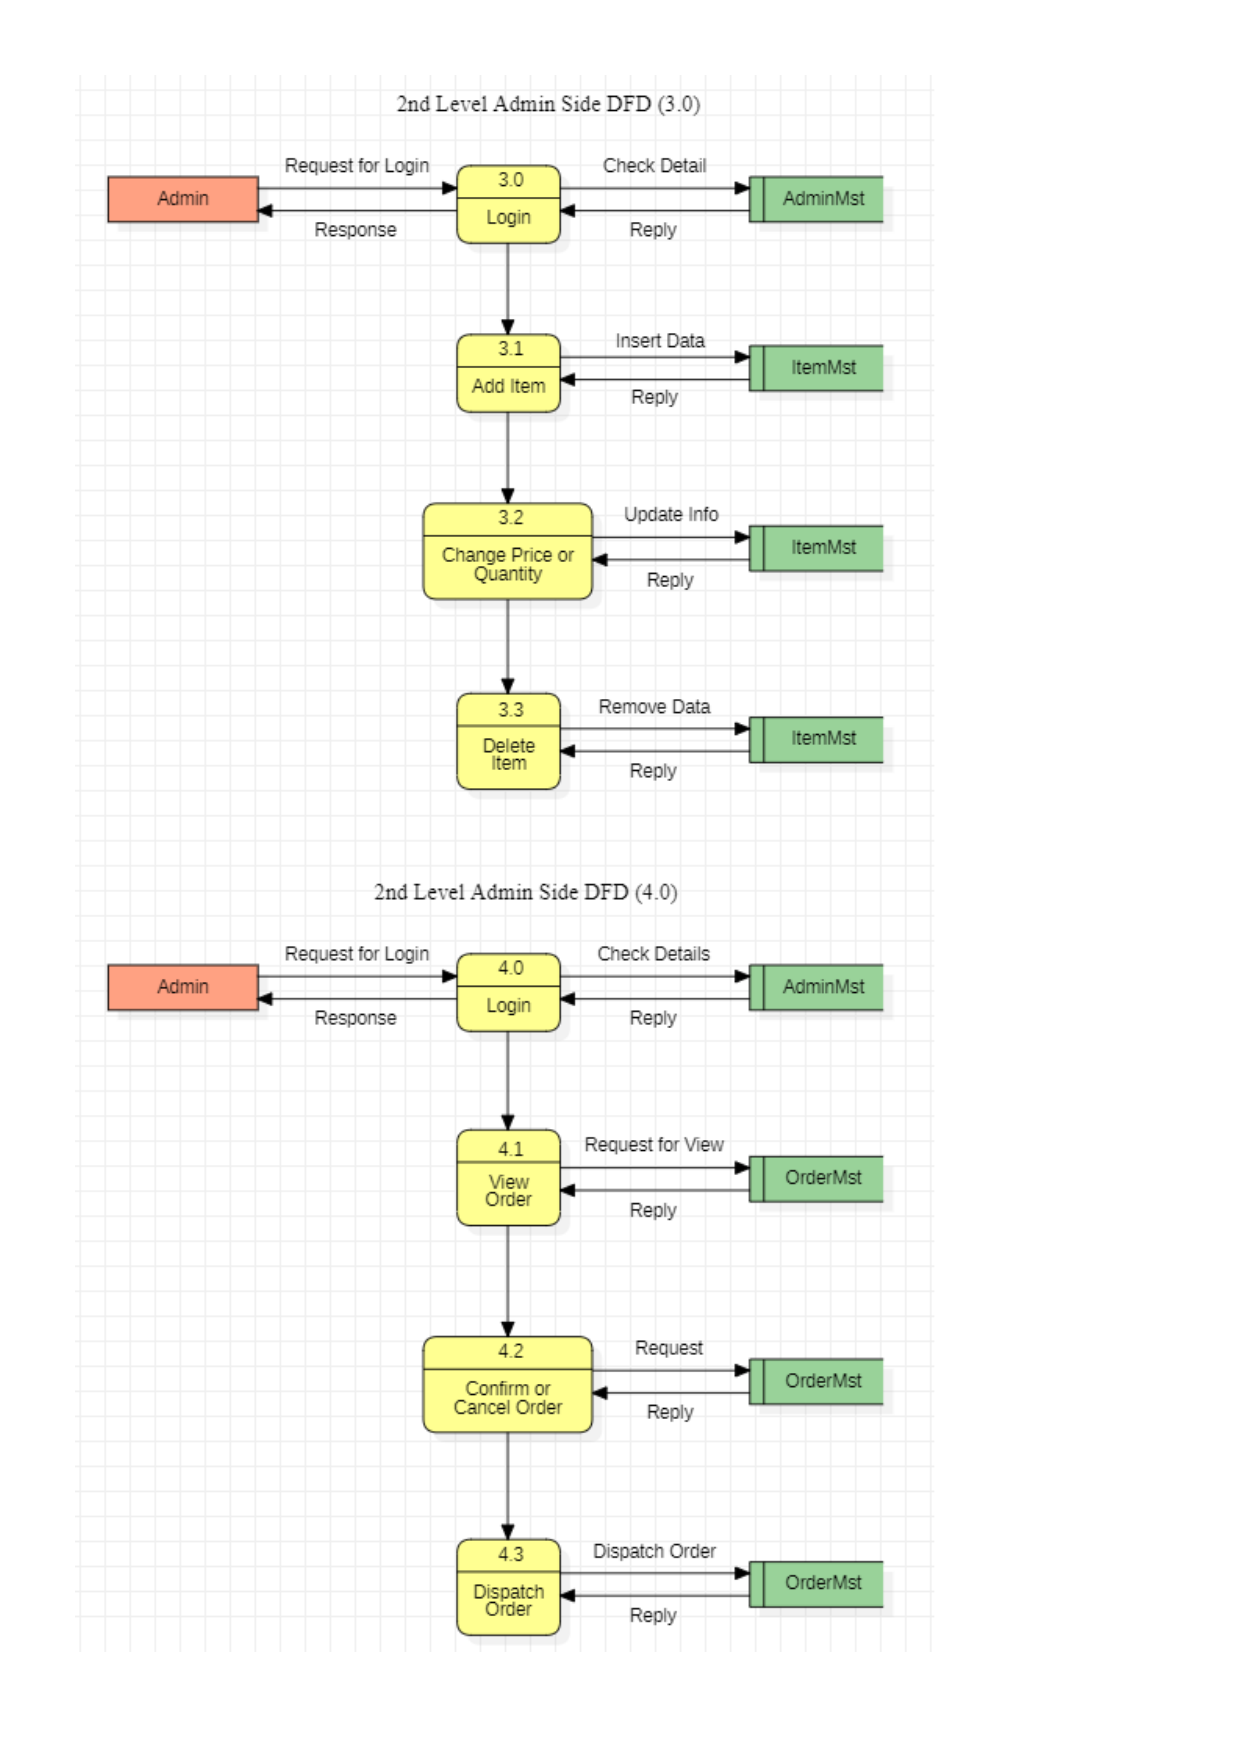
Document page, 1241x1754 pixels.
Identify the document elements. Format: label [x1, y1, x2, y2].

picture [75, 75, 935, 1652]
